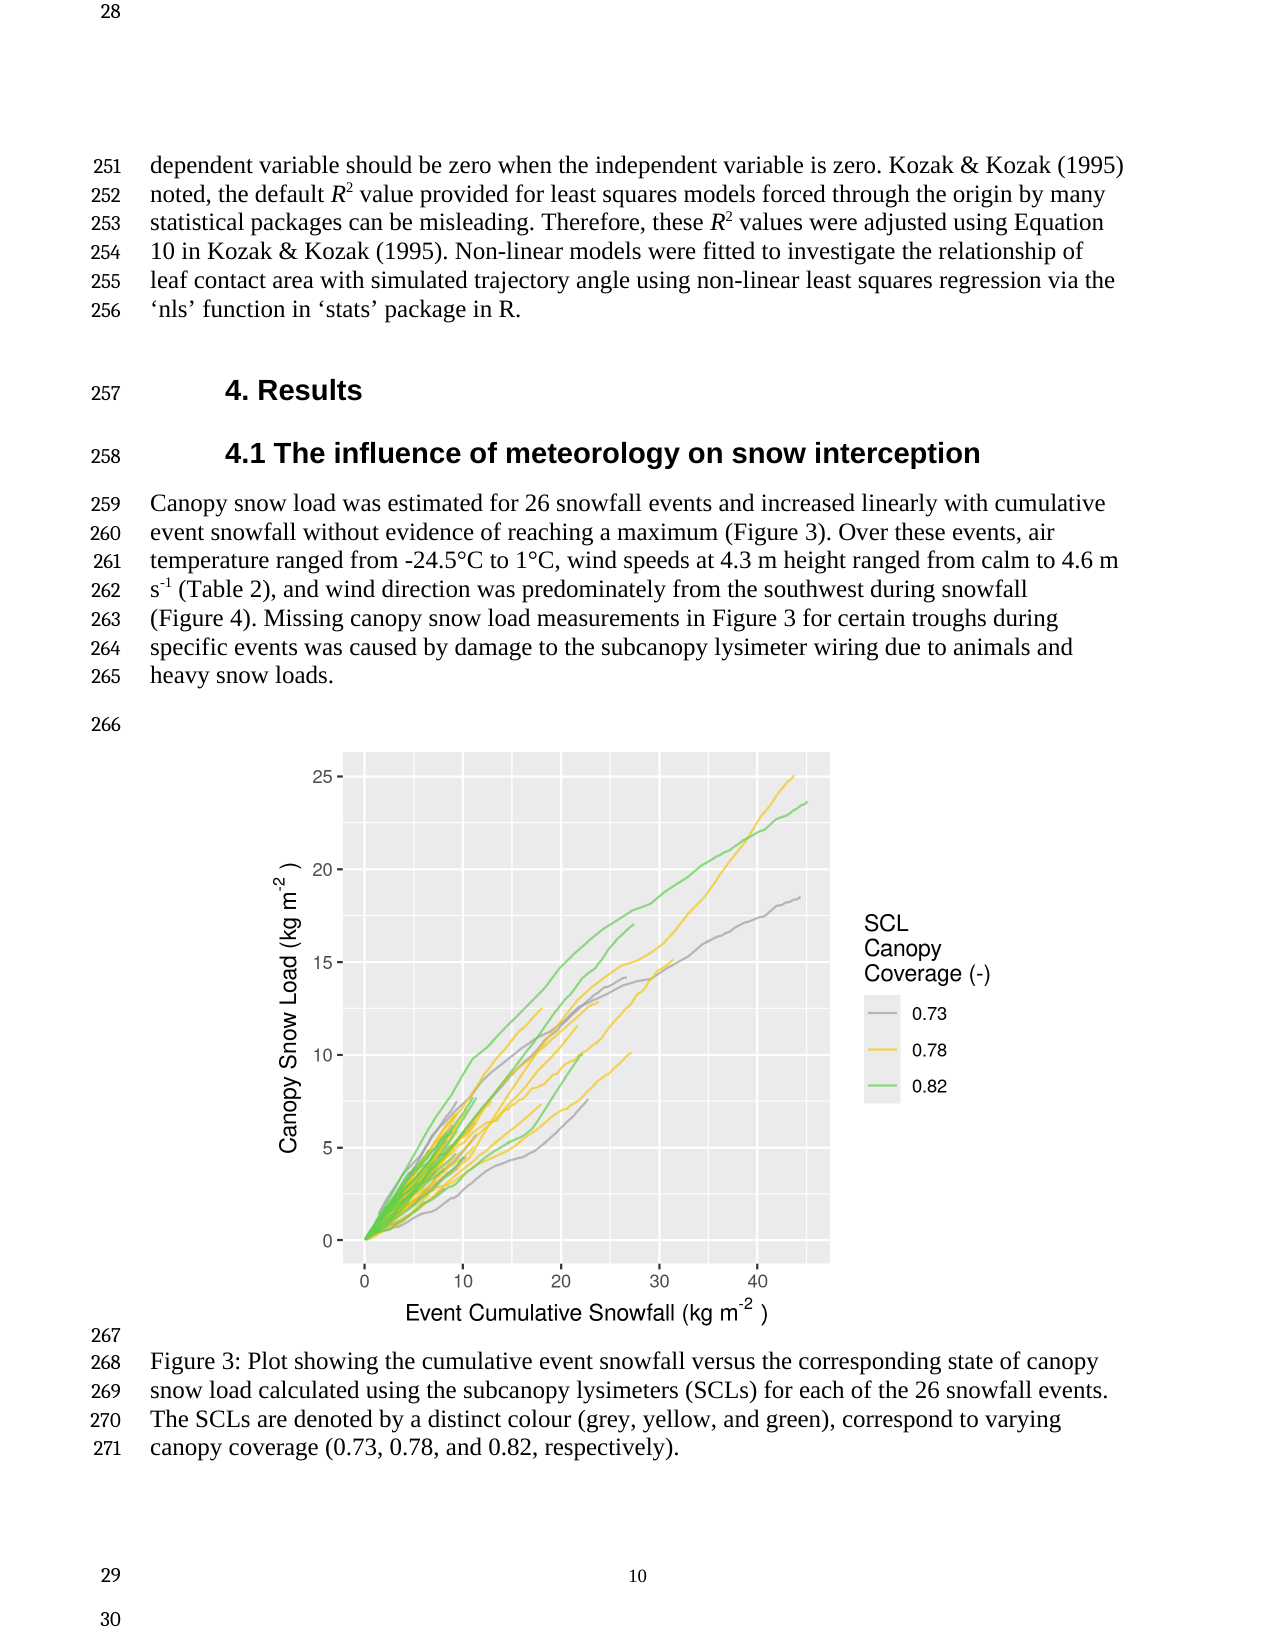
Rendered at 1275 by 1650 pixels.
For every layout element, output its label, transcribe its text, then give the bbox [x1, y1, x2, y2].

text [150, 150, 1125, 322]
text Canopy snow load was estimated for 26 snowfall events and increased linearly with cumulative event snowfall without evidence of reaching a maximum (Figure 3). Over these events, air temperature ranged from -24.5°C to 1°C, wind speeds at 4.3 m height ranged from calm to 4.6 m s-1 (Table 2), and wind direction was predominately from the southwest during snowfall (Figure 4). Missing canopy snow load measurements in Figure 3 for certain troughs during specific events was caused by damage to the subcanopy lysimeter wiring due to animals and heavy snow loads. [150, 488, 1125, 689]
picture [261, 740, 1014, 1343]
subtitle 4.1 The influence of meteorology on snow interception [150, 436, 1125, 469]
subtitle 4. Results [150, 373, 1125, 406]
